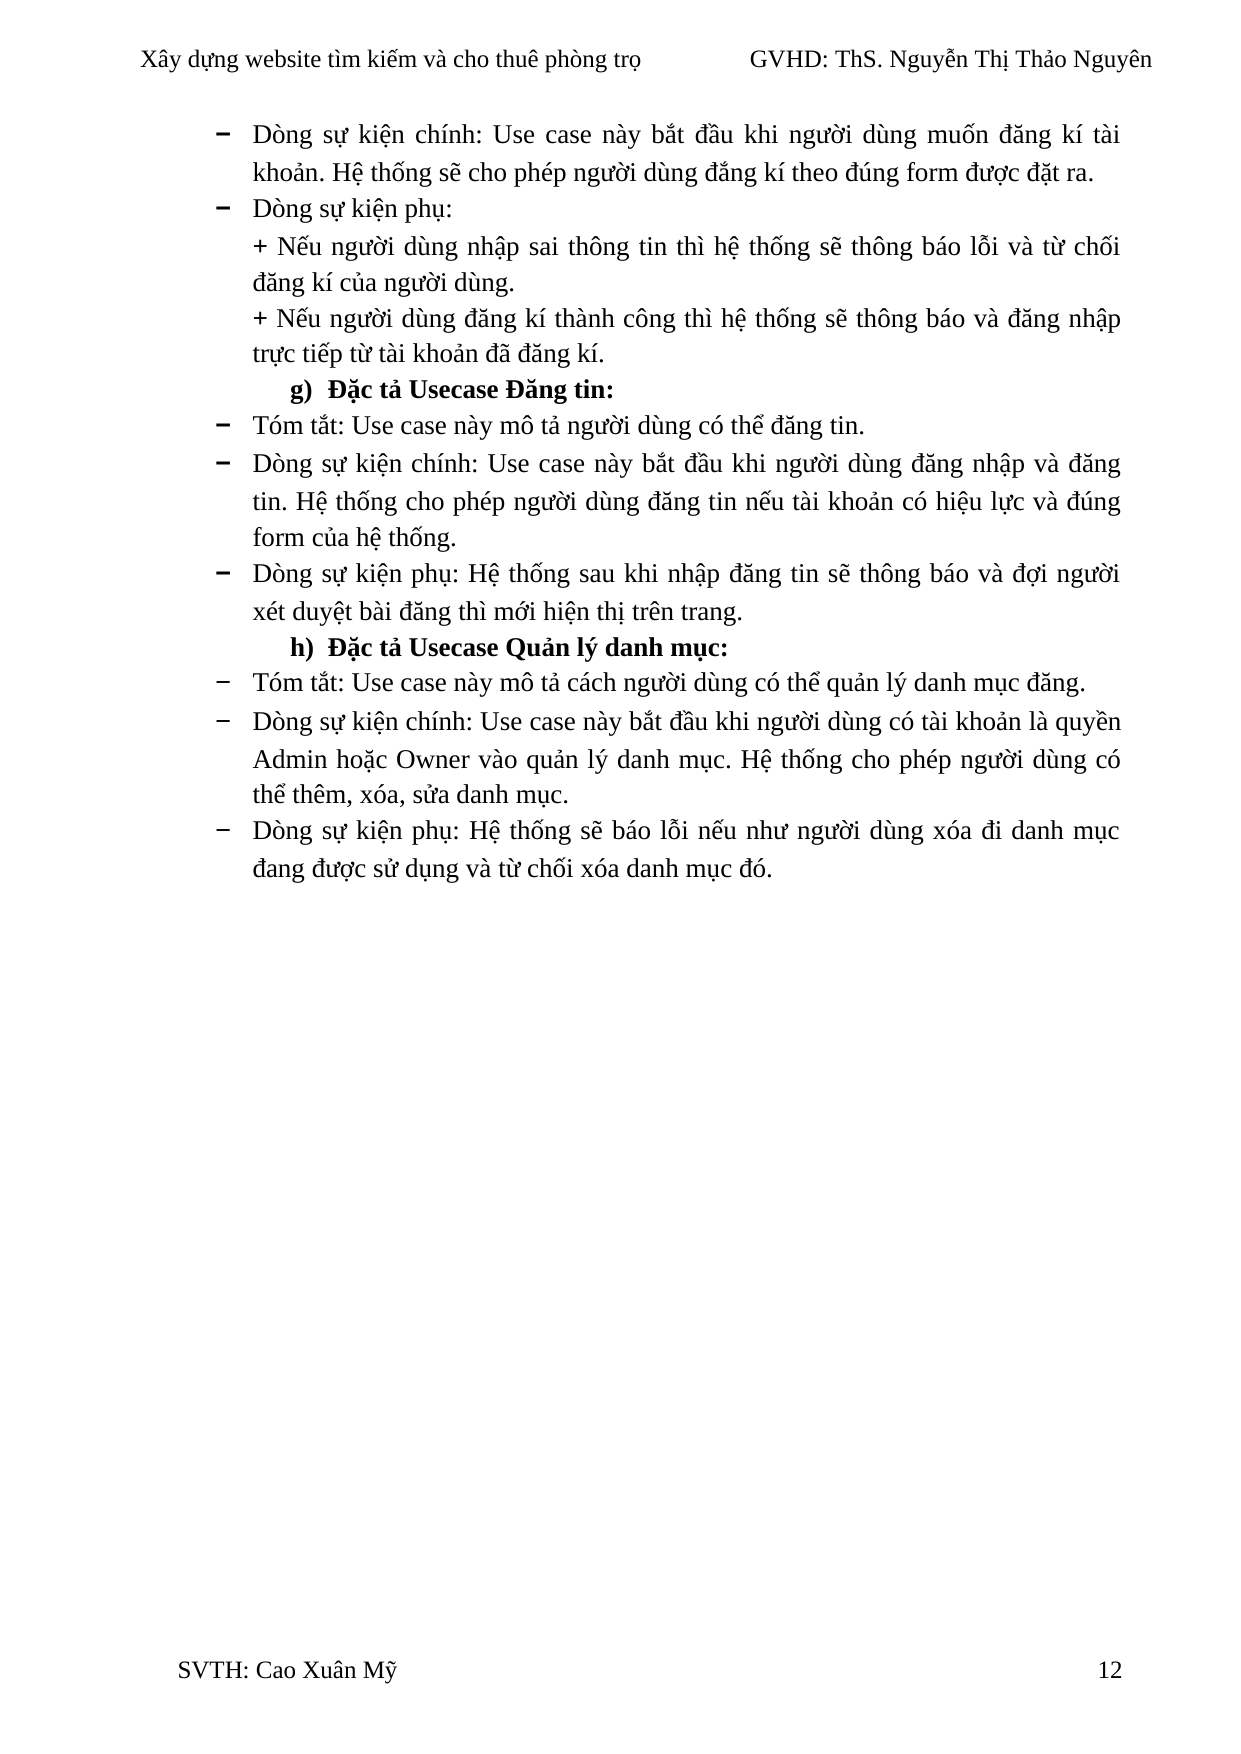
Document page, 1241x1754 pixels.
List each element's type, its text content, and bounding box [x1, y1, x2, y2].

list Dòng sự kiện phụ: Hệ thống sẽ báo lỗi nếu như người dùng xóa đi danh mục đang được sử dụng và từ chối xóa danh mục đó. [215, 814, 1122, 883]
list Tóm tắt: Use case này mô tả cách người dùng có thể quản lý danh mục đăng. [215, 666, 1122, 700]
list Đặc tả Usecase Quản lý danh mục: [290, 631, 1122, 662]
list Dòng sự kiện phụ: Hệ thống sau khi nhập đăng tin sẽ thông báo và đợi người xét duyệt bài đăng thì mới hiện thị trên trang. [215, 557, 1122, 626]
text + Nếu người dùng nhập sai thông tin thì hệ thống sẽ thông báo lỗi và từ chối đăng kí của người dùng. [252, 230, 1122, 297]
list Dòng sự kiện chính: Use case này bắt đầu khi người dùng đăng nhập và đăng tin. Hệ thống cho phép người dùng đăng tin nếu tài khoản có hiệu lực và đúng form của hệ thống. [215, 447, 1122, 552]
list Dòng sự kiện chính: Use case này bắt đầu khi người dùng muốn đăng kí tài khoản. Hệ thống sẽ cho phép người dùng đắng kí theo đúng form được đặt ra. [215, 118, 1122, 187]
list Dòng sự kiện chính: Use case này bắt đầu khi người dùng có tài khoản là quyền Admin hoặc Owner vào quản lý danh mục. Hệ thống cho phép người dùng có thể thêm, xóa, sửa danh mục. [215, 705, 1122, 810]
list Tóm tắt: Use case này mô tả người dùng có thể đăng tin. [215, 409, 1122, 442]
list Đặc tả Usecase Đăng tin: [290, 373, 1122, 404]
text + Nếu người dùng đăng kí thành công thì hệ thống sẽ thông báo và đăng nhập trực tiếp từ tài khoản đã đăng kí. [252, 302, 1122, 369]
list Dòng sự kiện phụ: [215, 192, 1122, 225]
